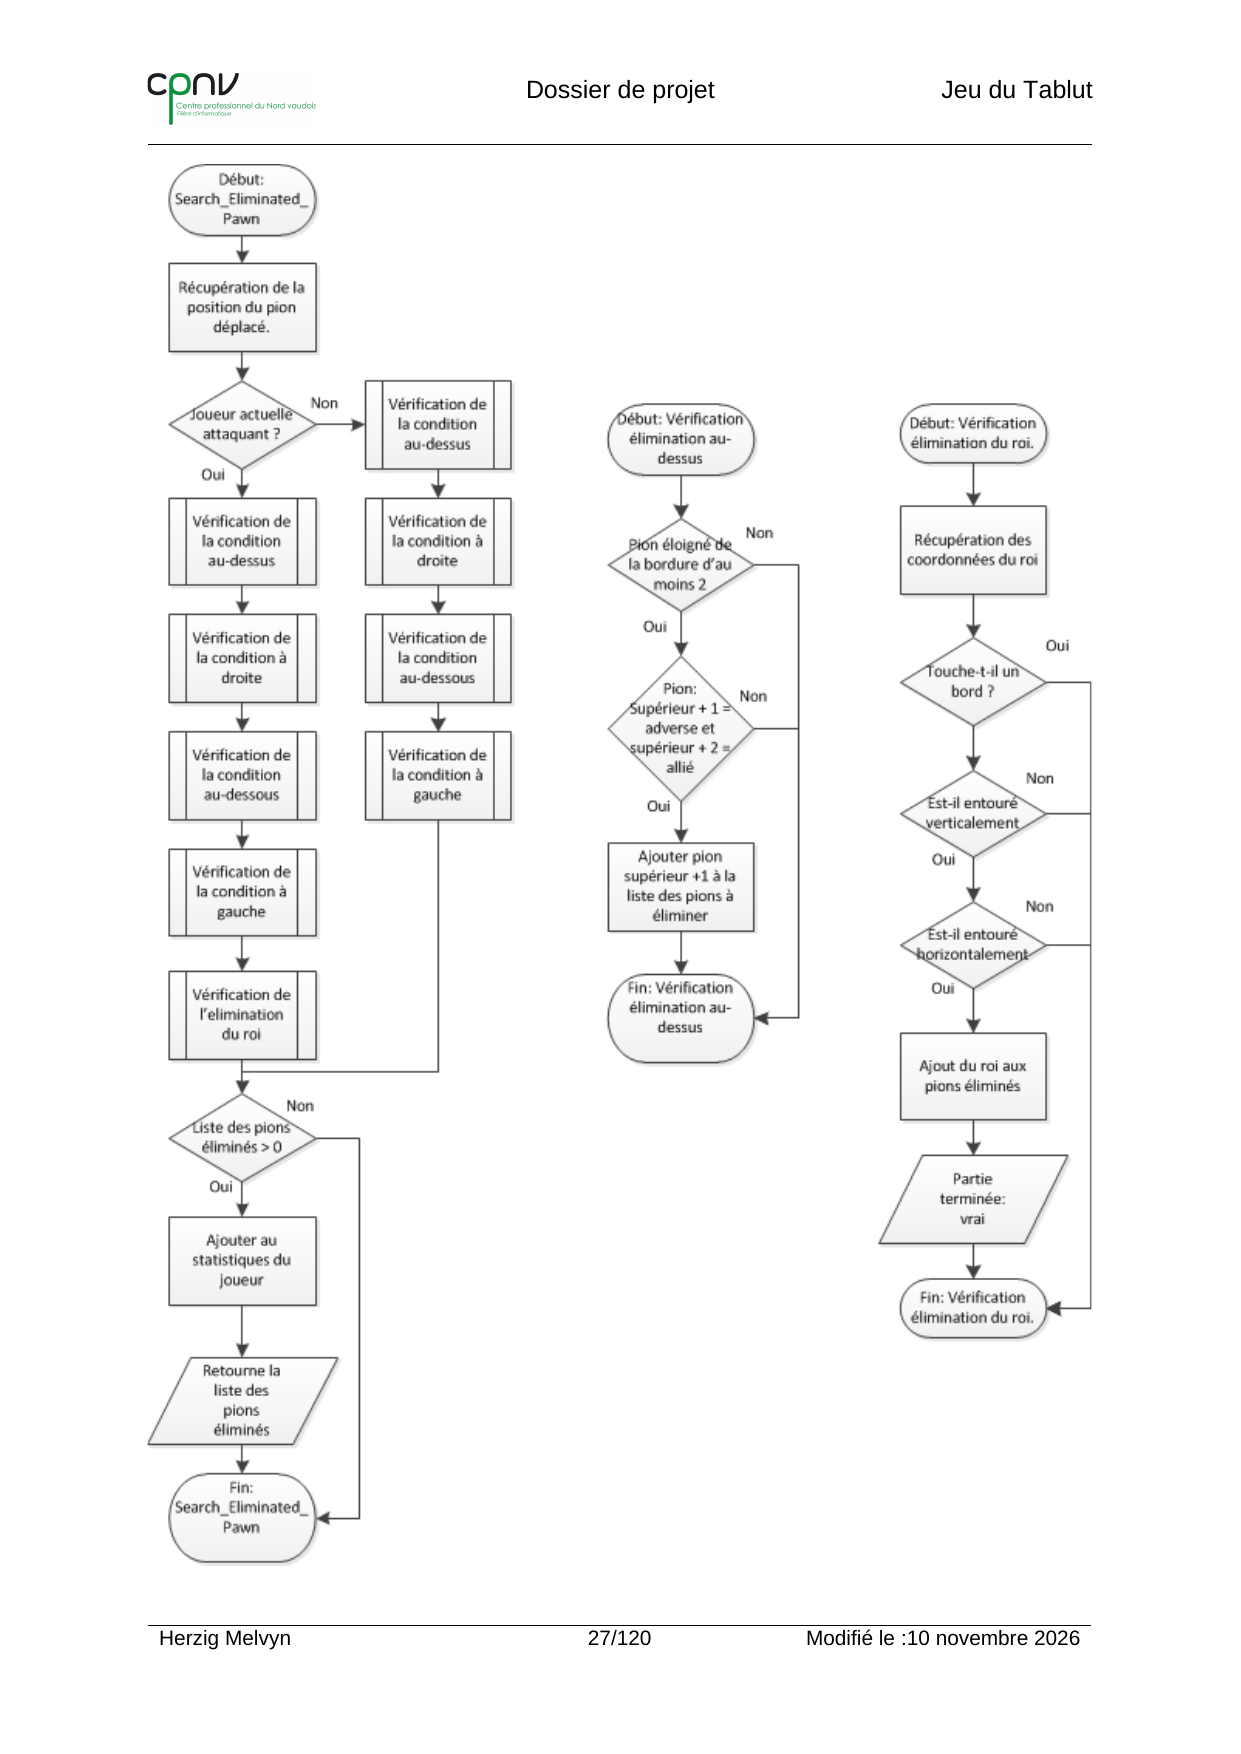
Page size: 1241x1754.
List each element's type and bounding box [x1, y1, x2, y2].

picture [147, 164, 1092, 1566]
picture [147, 73, 316, 125]
